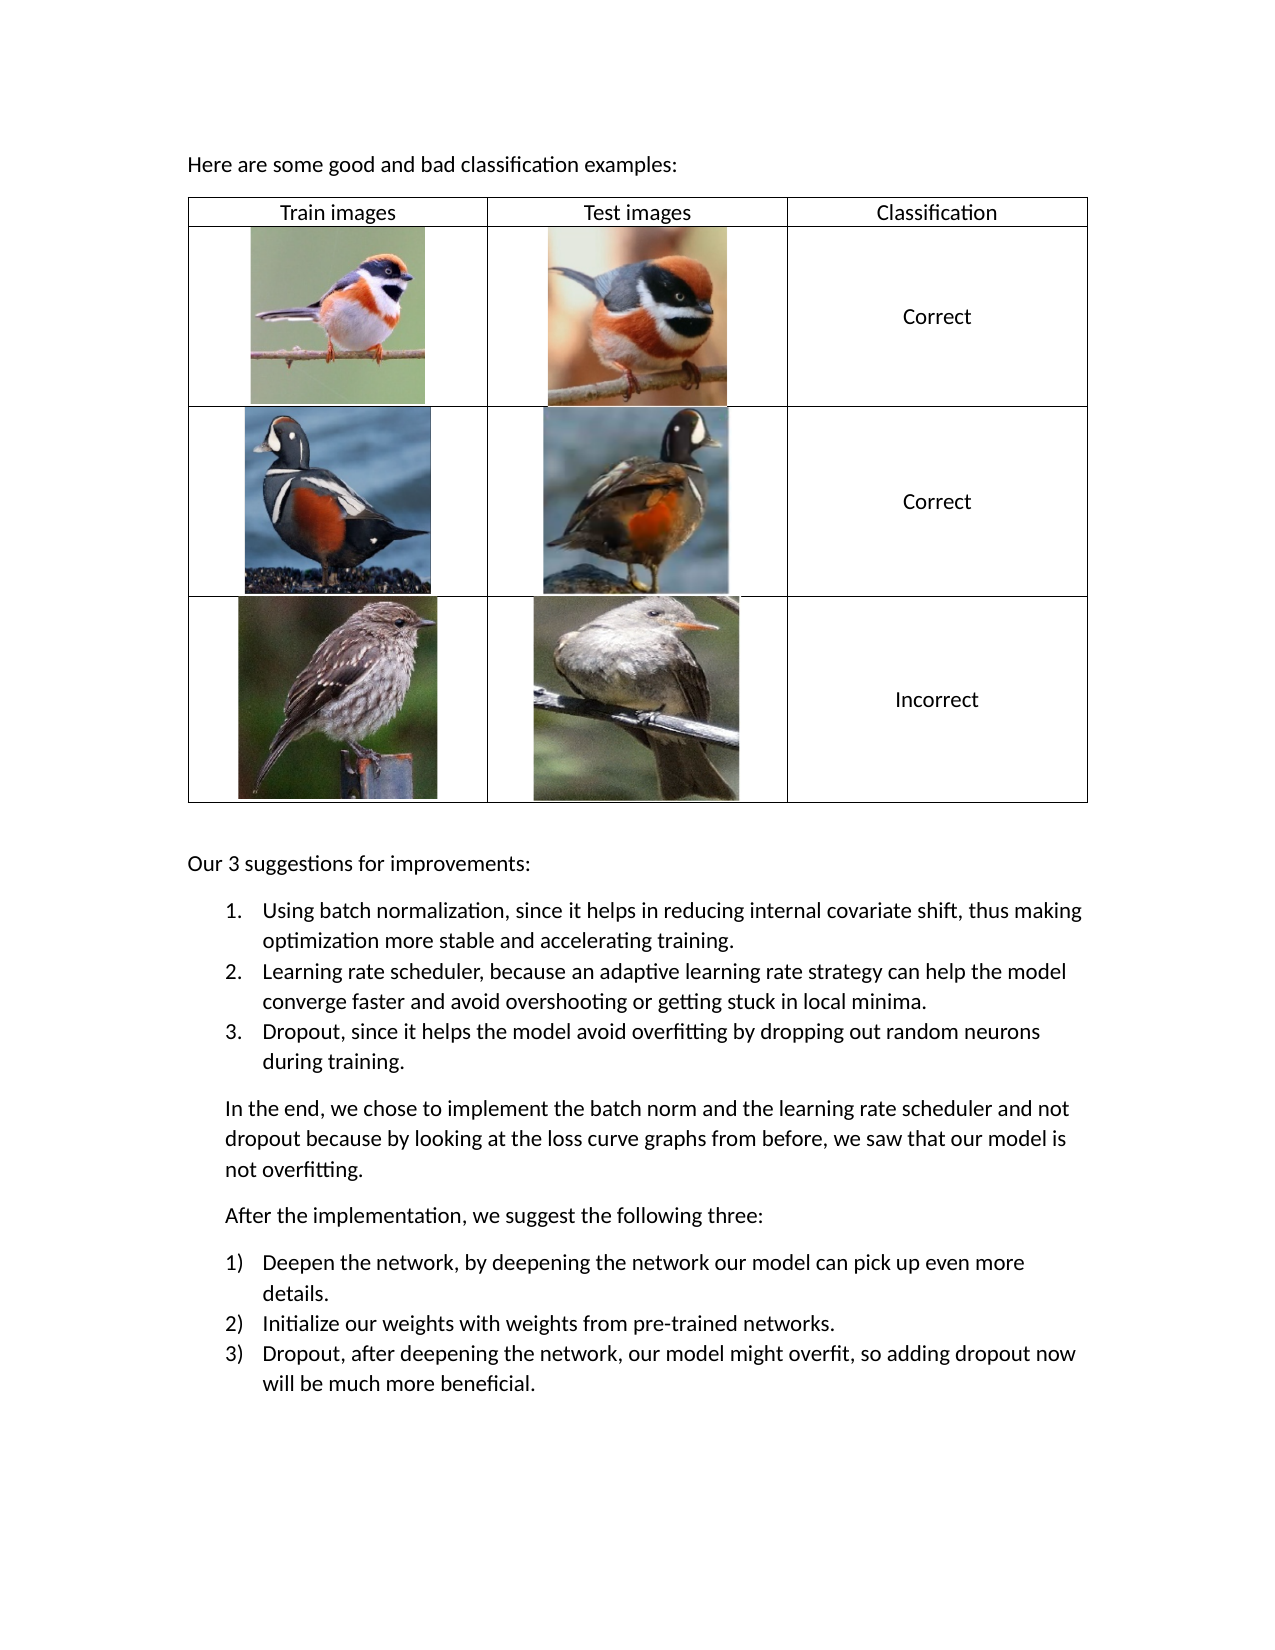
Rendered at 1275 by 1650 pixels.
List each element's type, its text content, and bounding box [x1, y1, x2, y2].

table_header Train images [189, 198, 487, 226]
table_cell [189, 227, 487, 406]
table_cell Incorrect [788, 597, 1087, 802]
list Dropout, since it helps the model avoid overfitting by dropping out random neurons during training. [225, 1017, 1087, 1076]
picture [238, 596, 438, 799]
table_header Classification [788, 198, 1087, 226]
table_header Test images [488, 198, 787, 226]
text Here are some good and bad classification examples: [187, 150, 1087, 178]
table_cell [488, 407, 543, 596]
list Learning rate scheduler, because an adaptive learning rate strategy can help the model converge faster and avoid overshooting or getting stuck in local minima. [225, 957, 1087, 1015]
list Deepen the network, by deepening the network our model can pick up even more details. [225, 1248, 1087, 1307]
table_cell [742, 597, 787, 802]
text In the end, we chose to implement the batch norm and the learning rate scheduler and not dropout because by looking at the loss curve graphs from before, we saw that our model is not overfitting. [225, 1094, 1087, 1183]
table_cell [488, 597, 533, 802]
list Dropout, after deepening the network, our model might overfit, so adding dropout now will be much more beneficial. [225, 1339, 1087, 1397]
list Using batch normalization, since it helps in reducing internal covariate shift, thus making optimization more stable and accelerating training. [225, 896, 1087, 955]
table_cell [189, 597, 487, 802]
text After the implementation, we suggest the following three: [225, 1202, 1087, 1230]
table_cell [732, 407, 787, 596]
list Initialize our weights with weights from pre-trained networks. [225, 1309, 1087, 1337]
table_cell [728, 227, 787, 406]
picture [533, 227, 742, 802]
picture [250, 227, 425, 404]
picture [244, 407, 431, 594]
table_cell [189, 407, 487, 596]
table_cell Correct [788, 407, 1087, 596]
table_cell [488, 227, 547, 406]
text Our 3 suggestions for improvements: [187, 849, 1087, 878]
table_cell Correct [788, 227, 1087, 406]
